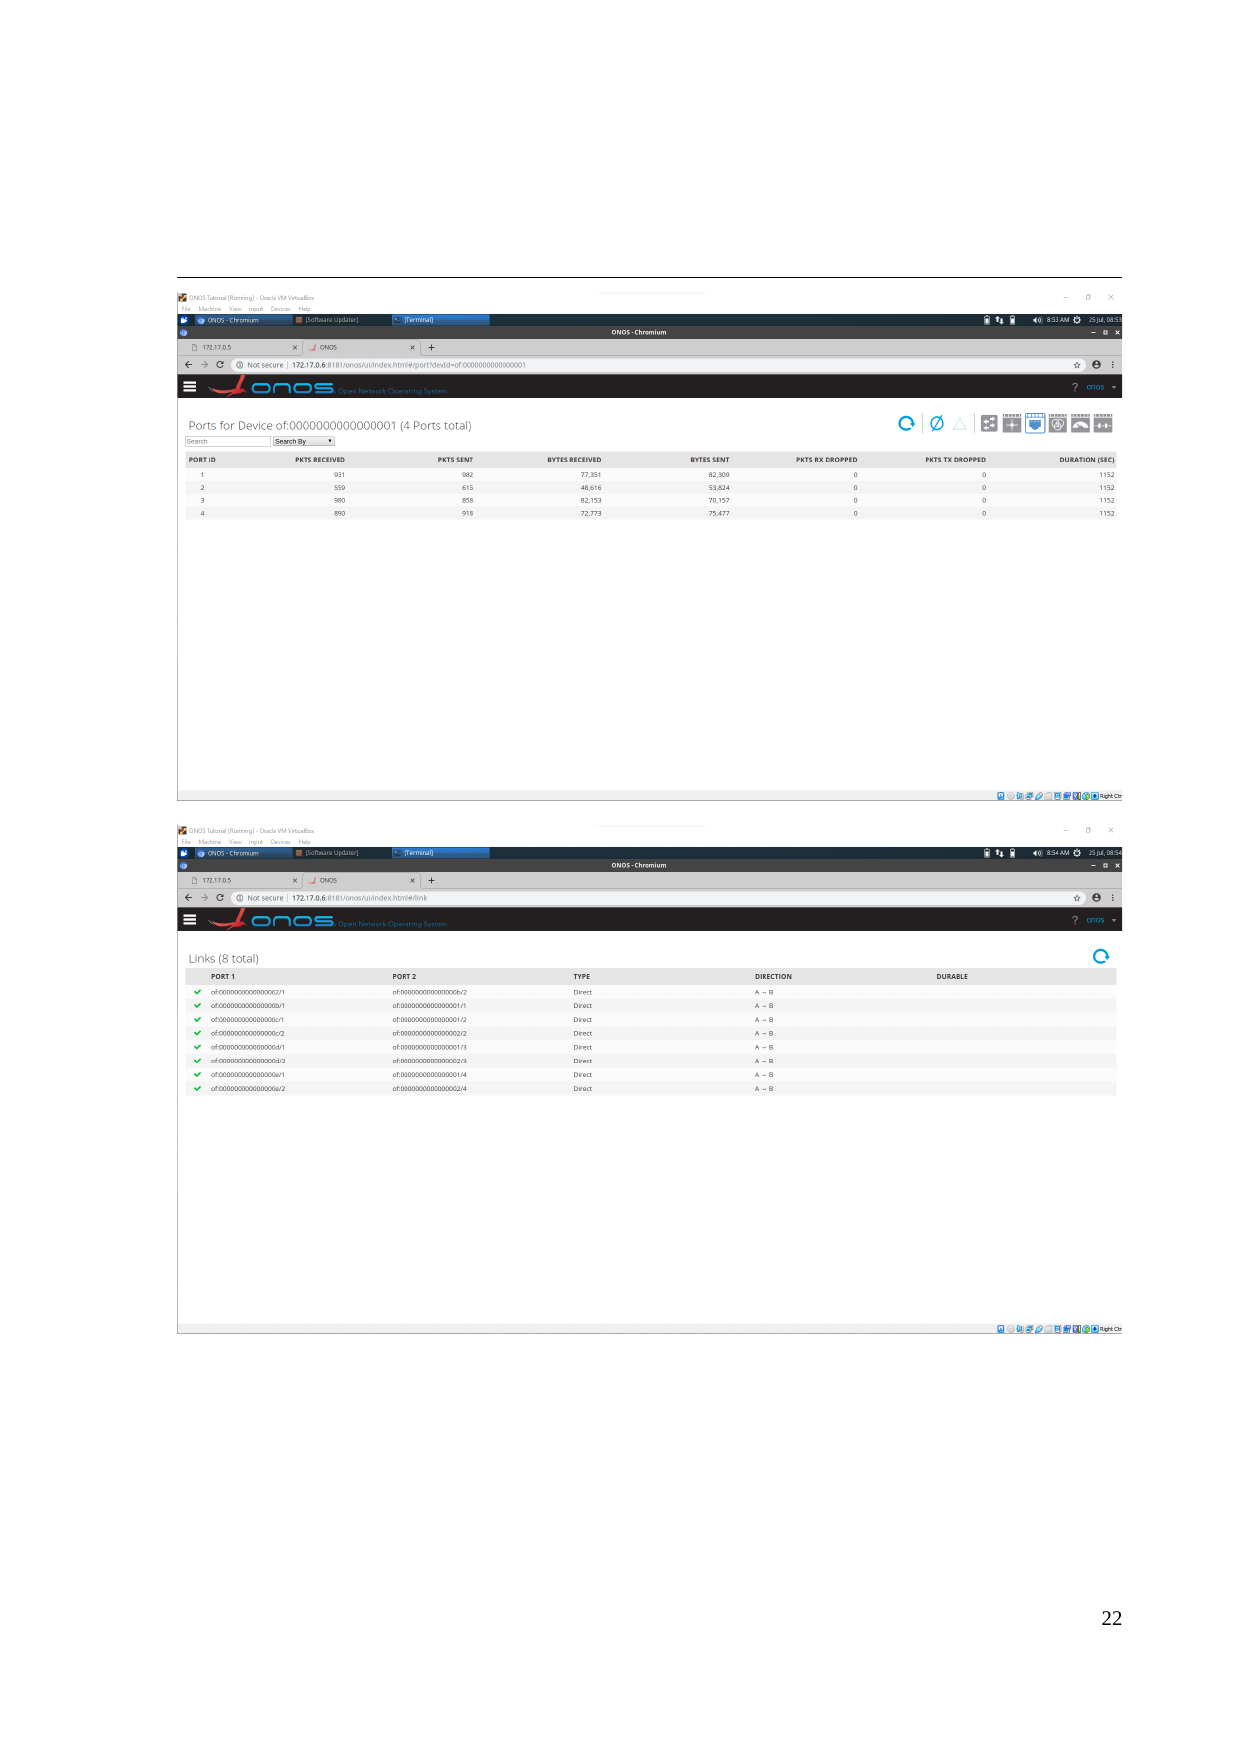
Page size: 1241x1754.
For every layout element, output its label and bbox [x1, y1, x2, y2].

picture [177, 292, 1123, 801]
picture [177, 825, 1123, 1334]
